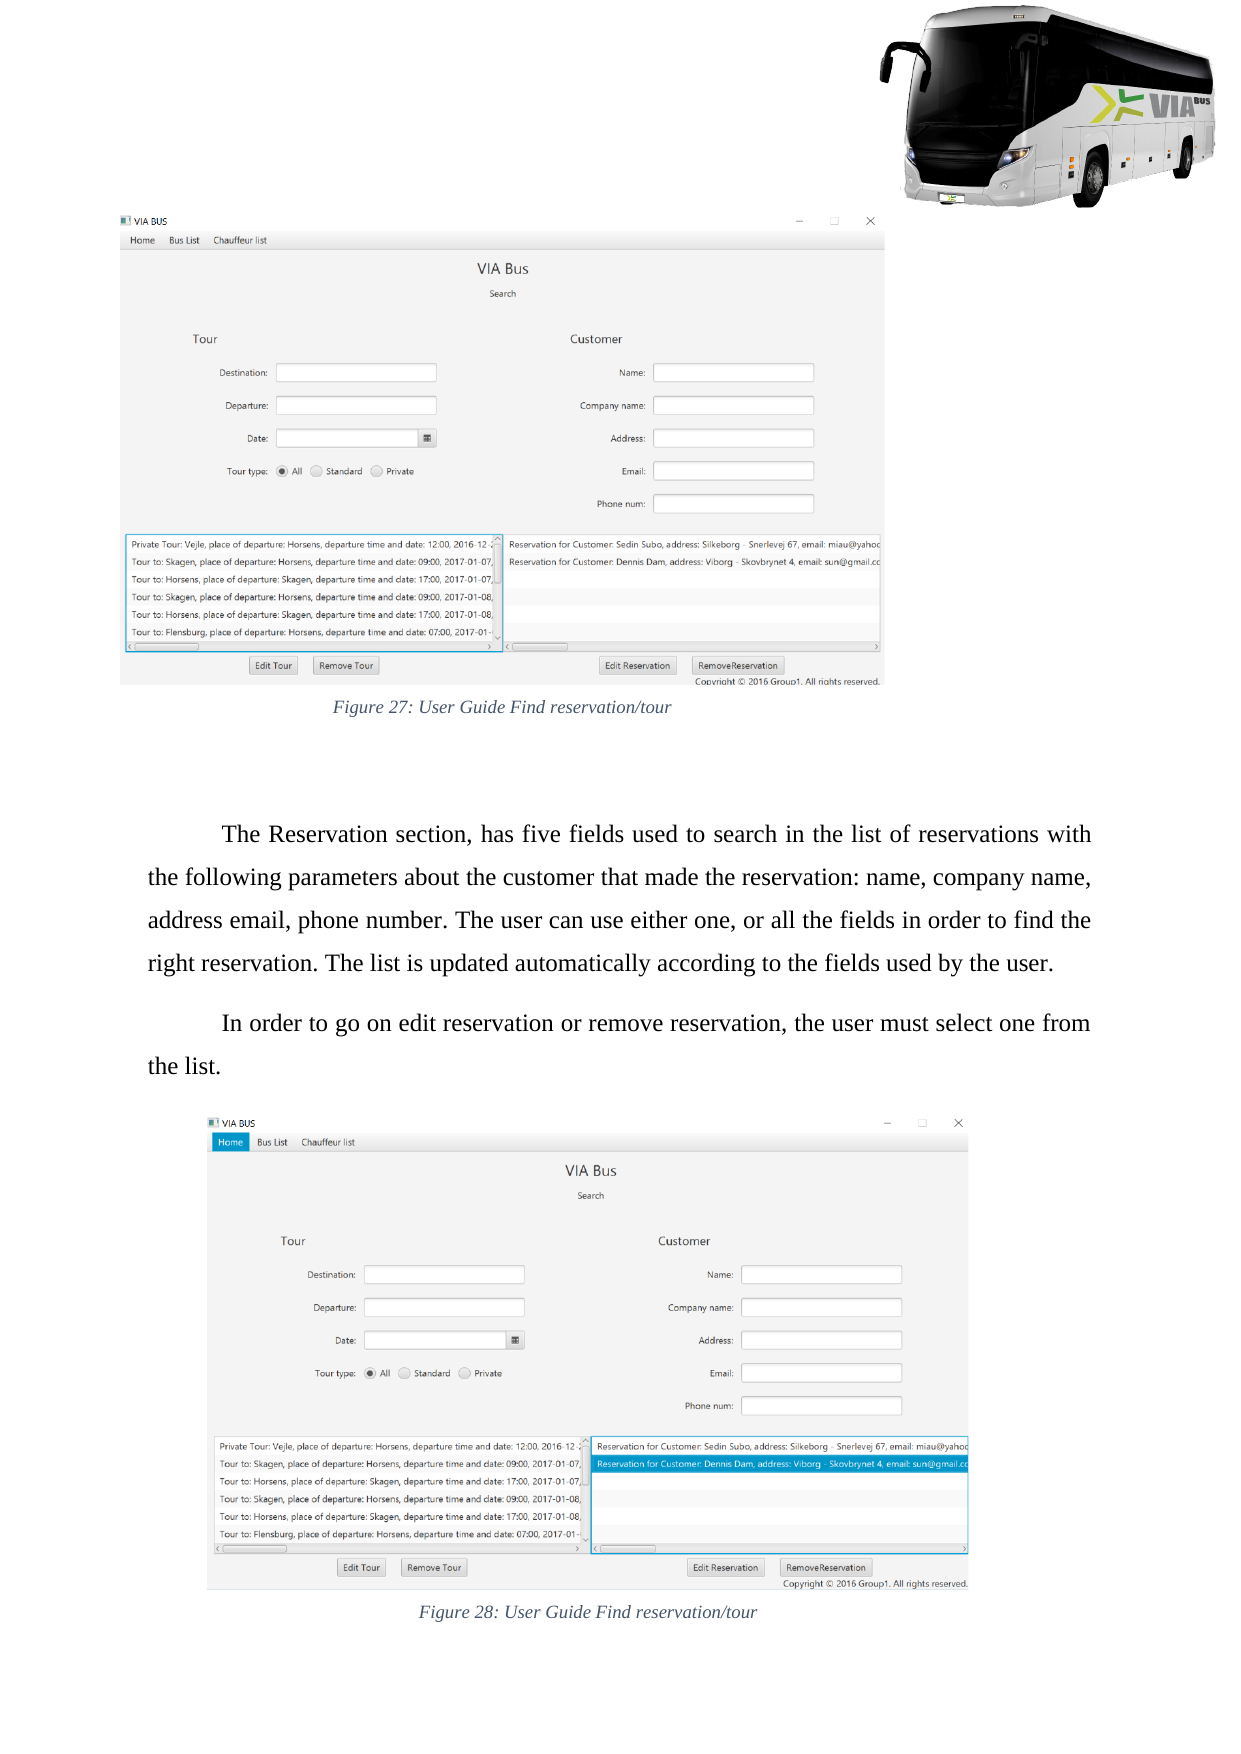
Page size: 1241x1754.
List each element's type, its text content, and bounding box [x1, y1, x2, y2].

picture [874, 0, 1218, 213]
picture [206, 1073, 972, 1486]
text In order to go on edit reservation or remove reservation, the user must select one from the list. [148, 965, 1093, 1037]
text The Reservation section, has five fields used to search in the list of reservations with the following parameters about the customer that made the reservation: name, company name, address email, phone number. The user can use either one, or all the fields in order to find the right reservation. The list is updated automatically according to the fields used by the user. [148, 776, 1093, 934]
picture [118, 215, 887, 651]
